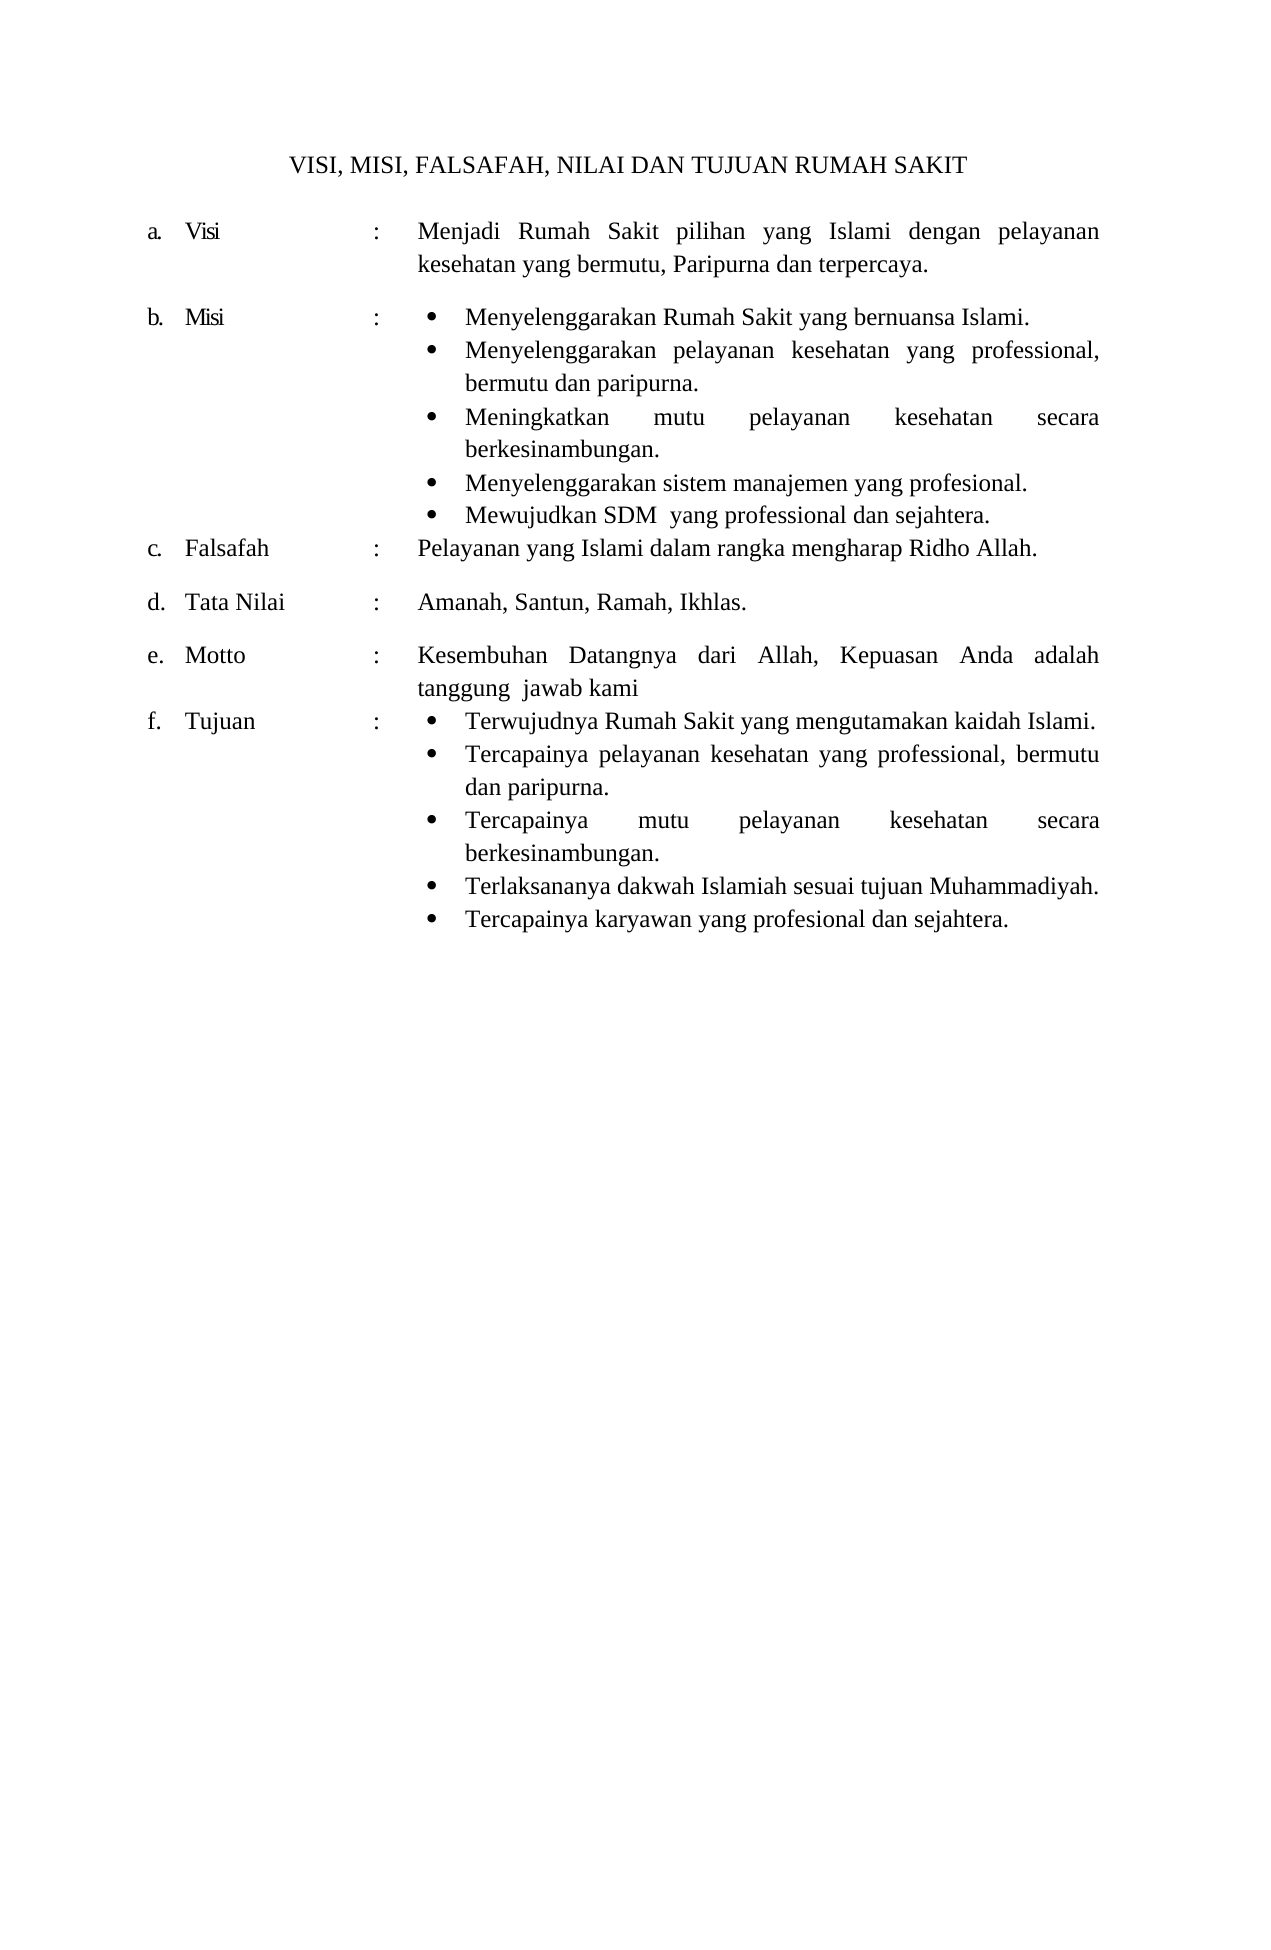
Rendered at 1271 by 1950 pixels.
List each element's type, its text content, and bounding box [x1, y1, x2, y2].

table_cell : [362, 587, 406, 640]
table_cell Misi [142, 303, 362, 533]
table_cell Motto [142, 640, 362, 706]
table_cell Tujuan [142, 706, 362, 936]
table_header Menjadi Rumah Sakit pilihan yang Islami dengan pelayanan kesehatan yang bermutu, Paripurna dan terpercaya. [406, 216, 1129, 302]
table_header : [362, 216, 406, 302]
table_cell : [362, 533, 406, 587]
table_cell Tata Nilai [142, 587, 362, 640]
table_cell : [362, 303, 406, 533]
table_cell Kesembuhan Datangnya dari Allah, Kepuasan Anda adalah tanggung jawab kami [406, 640, 1129, 706]
table_cell : [362, 706, 406, 936]
table_cell Amanah, Santun, Ramah, Ikhlas. [406, 587, 1129, 640]
table_header Visi [142, 216, 362, 302]
text VISI, MISI, FALSAFAH, NILAI DAN TUJUAN RUMAH SAKIT [209, 150, 1047, 179]
table_cell Terwujudnya Rumah Sakit yang mengutamakan kaidah Islami. Tercapainya pelayanan kesehatan yang professional, bermutu dan paripurna. Tercapainya mutu pelayanan kesehatan secara berkesinambungan. Terlaksananya dakwah Islamiah sesuai tujuan Muhammadiyah. Tercapainya karyawan yang profesional dan sejahtera. [406, 706, 1129, 936]
table_cell Falsafah [142, 533, 362, 587]
table_cell : [362, 640, 406, 706]
table_cell Pelayanan yang Islami dalam rangka mengharap Ridho Allah. [406, 533, 1129, 587]
table_cell Menyelenggarakan Rumah Sakit yang bernuansa Islami. Menyelenggarakan pelayanan kesehatan yang professional, bermutu dan paripurna. Meningkatkan mutu pelayanan kesehatan secara berkesinambungan. Menyelenggarakan sistem manajemen yang profesional. Mewujudkan SDM yang professional dan sejahtera. [406, 303, 1129, 533]
